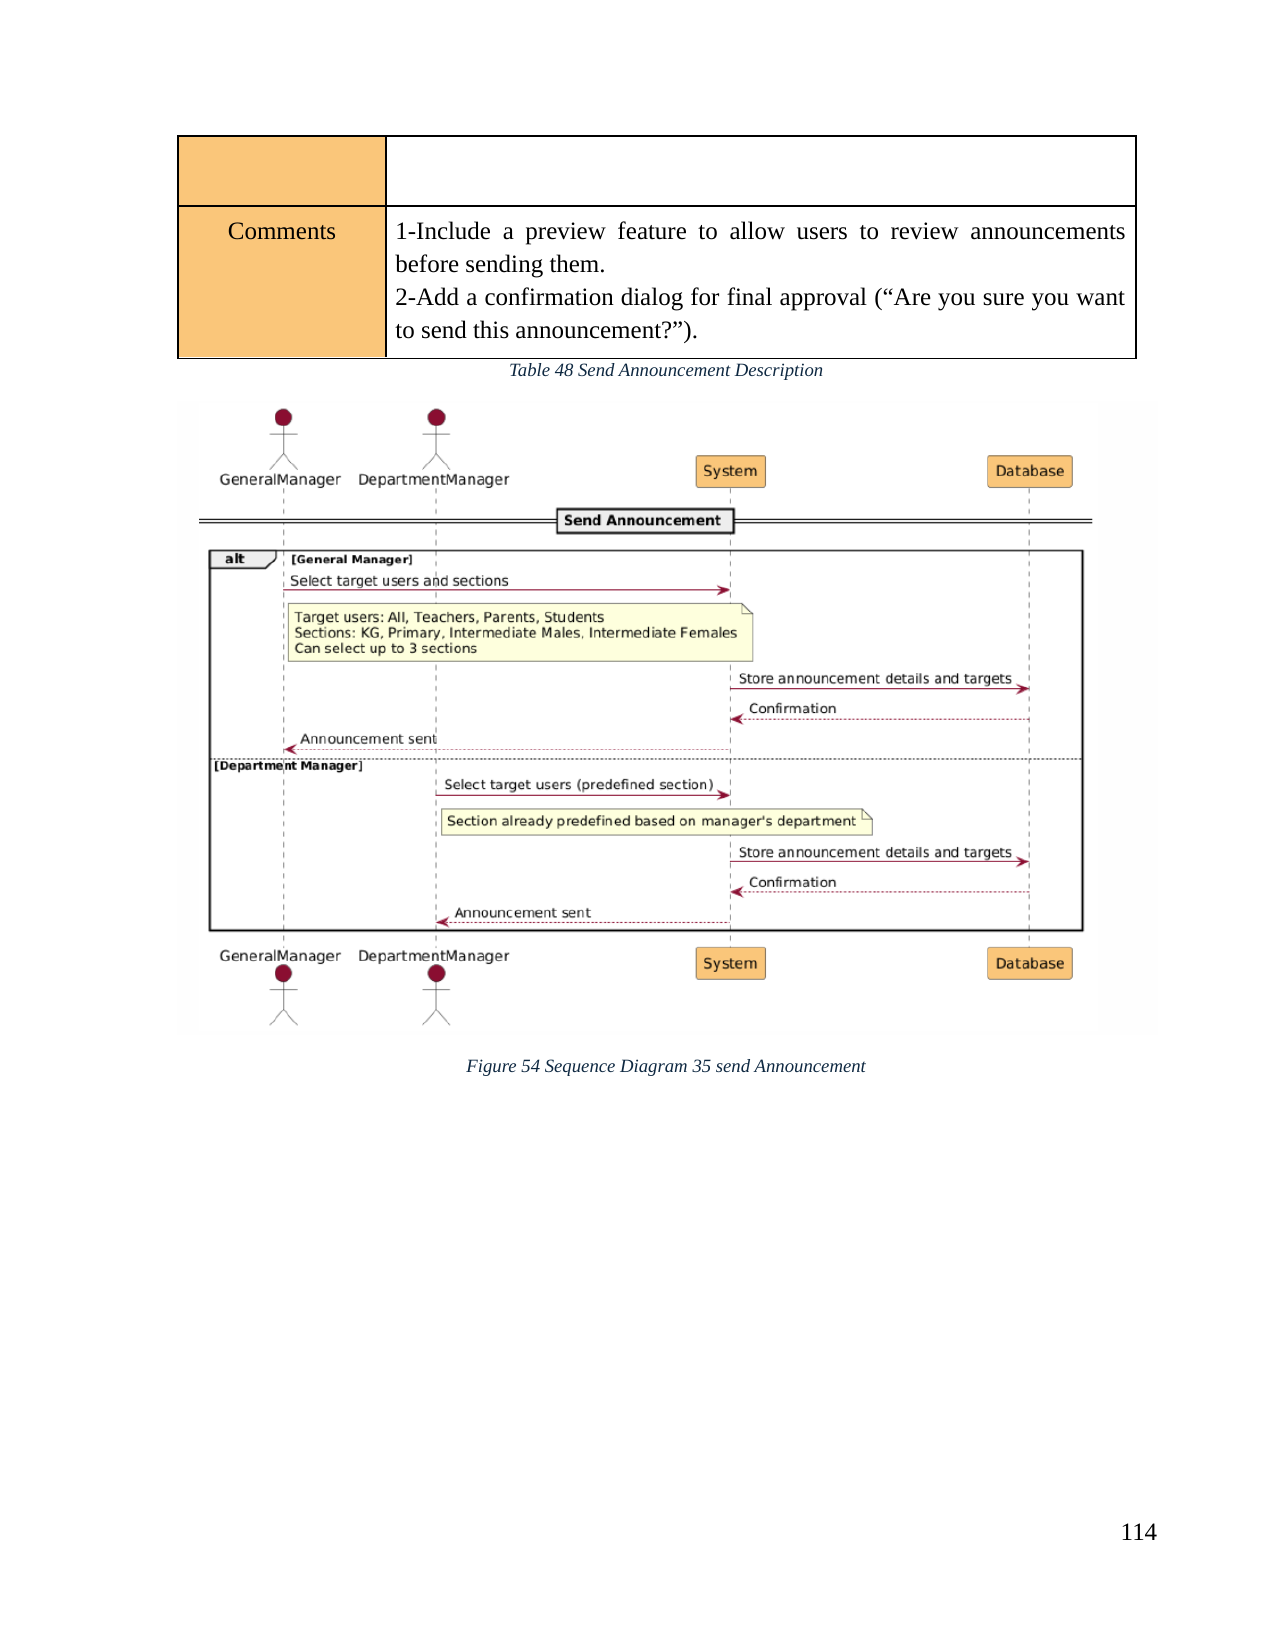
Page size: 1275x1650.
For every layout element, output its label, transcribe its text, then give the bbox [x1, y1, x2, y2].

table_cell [387, 137, 1135, 205]
table_cell 1-Include a preview feature to allow users to review announcements before sending them. 2-Add a confirmation dialog for final approval (“Are you sure you want to send this announcement?”). [387, 207, 1135, 357]
table_cell Comments [179, 207, 385, 357]
table_cell Scenarios [179, 137, 385, 205]
picture [177, 401, 1159, 1035]
